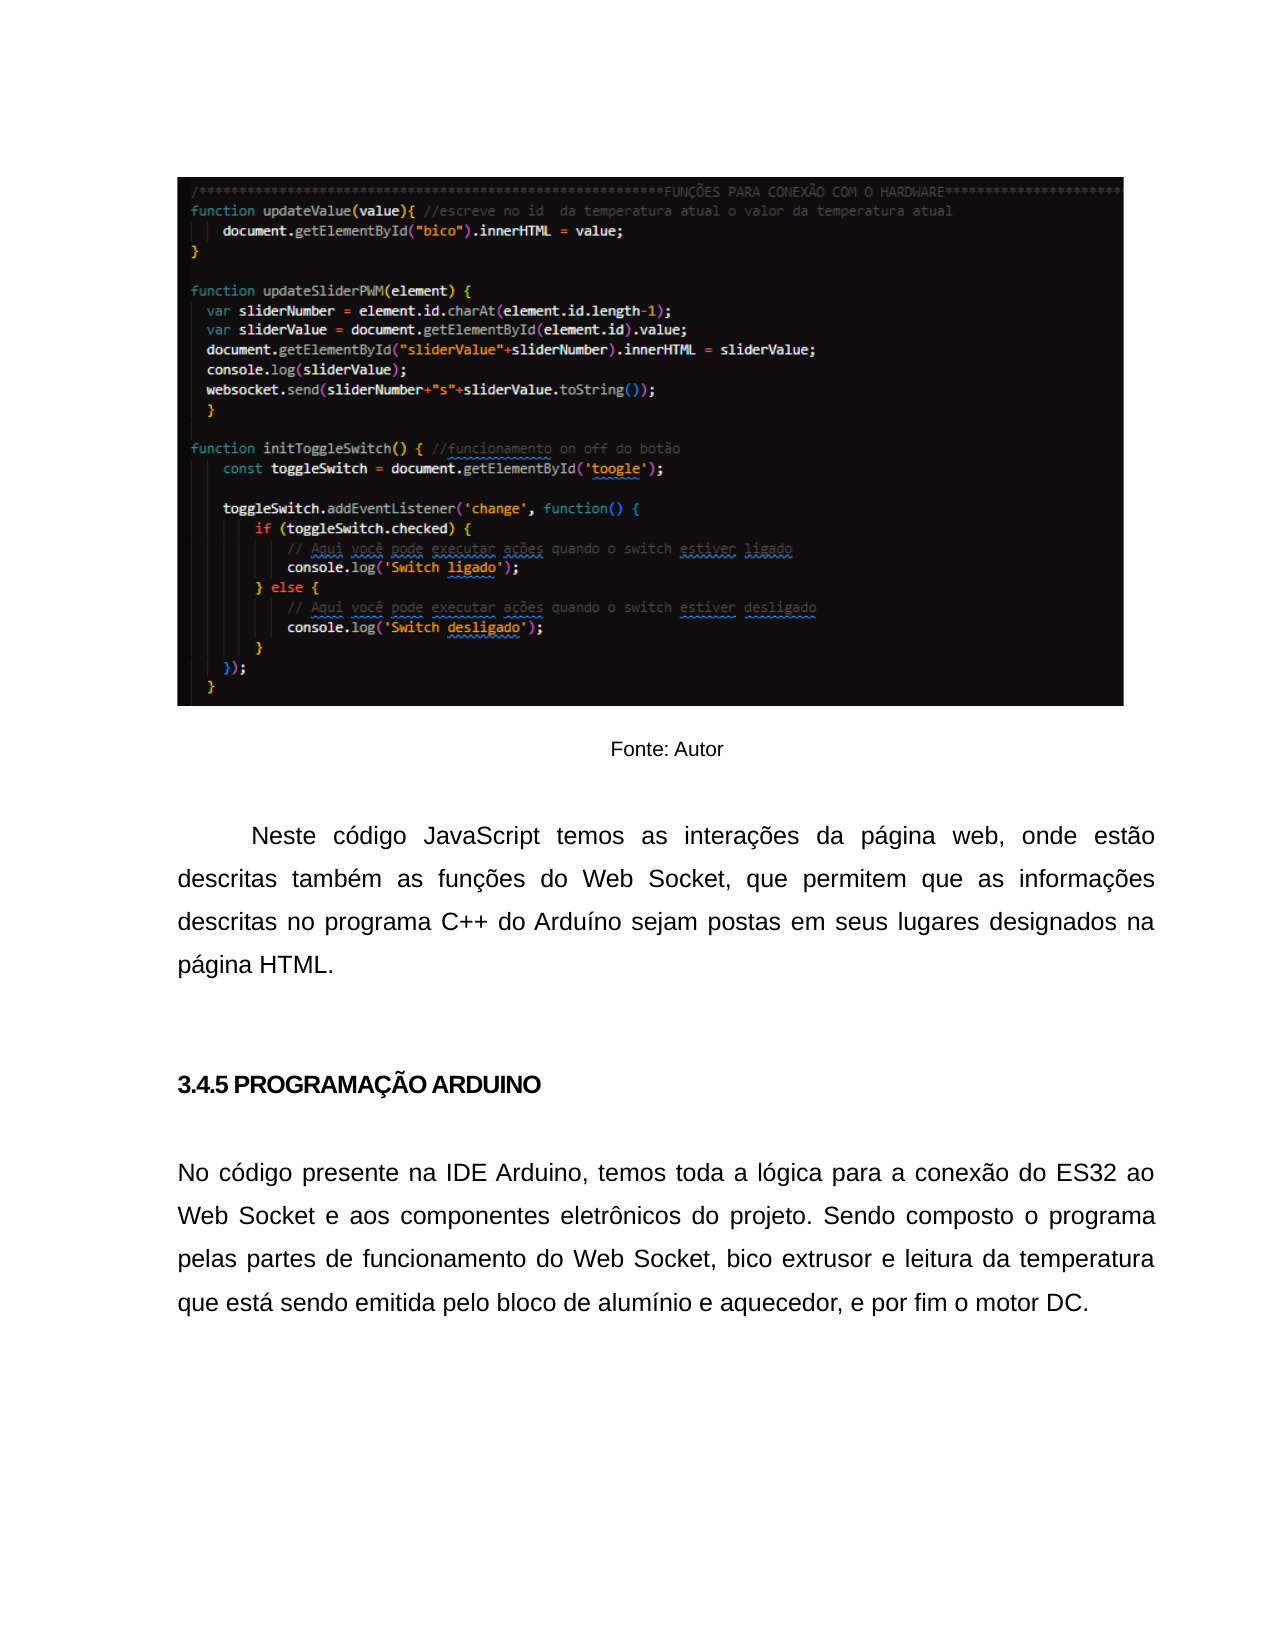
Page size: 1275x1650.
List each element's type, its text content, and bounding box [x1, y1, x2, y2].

picture [177, 177, 1124, 706]
text No código presente na IDE Arduino, temos toda a lógica para a conexão do ES32 ao Web Socket e aos componentes eletrônicos do projeto. Sendo composto o programa pelas partes de funcionamento do Web Socket, bico extrusor e leitura da temperatura que está sendo emitida pelo bloco de alumínio e aquecedor, e por fim o motor DC. [177, 1158, 1157, 1316]
title 3.4.5 PROGRAMAÇÃO ARDUINO [177, 1070, 1157, 1098]
text Neste código JavaScript temos as interações da página web, onde estão descritas também as funções do Web Socket, que permitem que as informações descritas no programa C++ do Arduíno sejam postas em seus lugares designados na página HTML. [177, 821, 1157, 979]
text Fonte: Autor [177, 737, 1157, 761]
